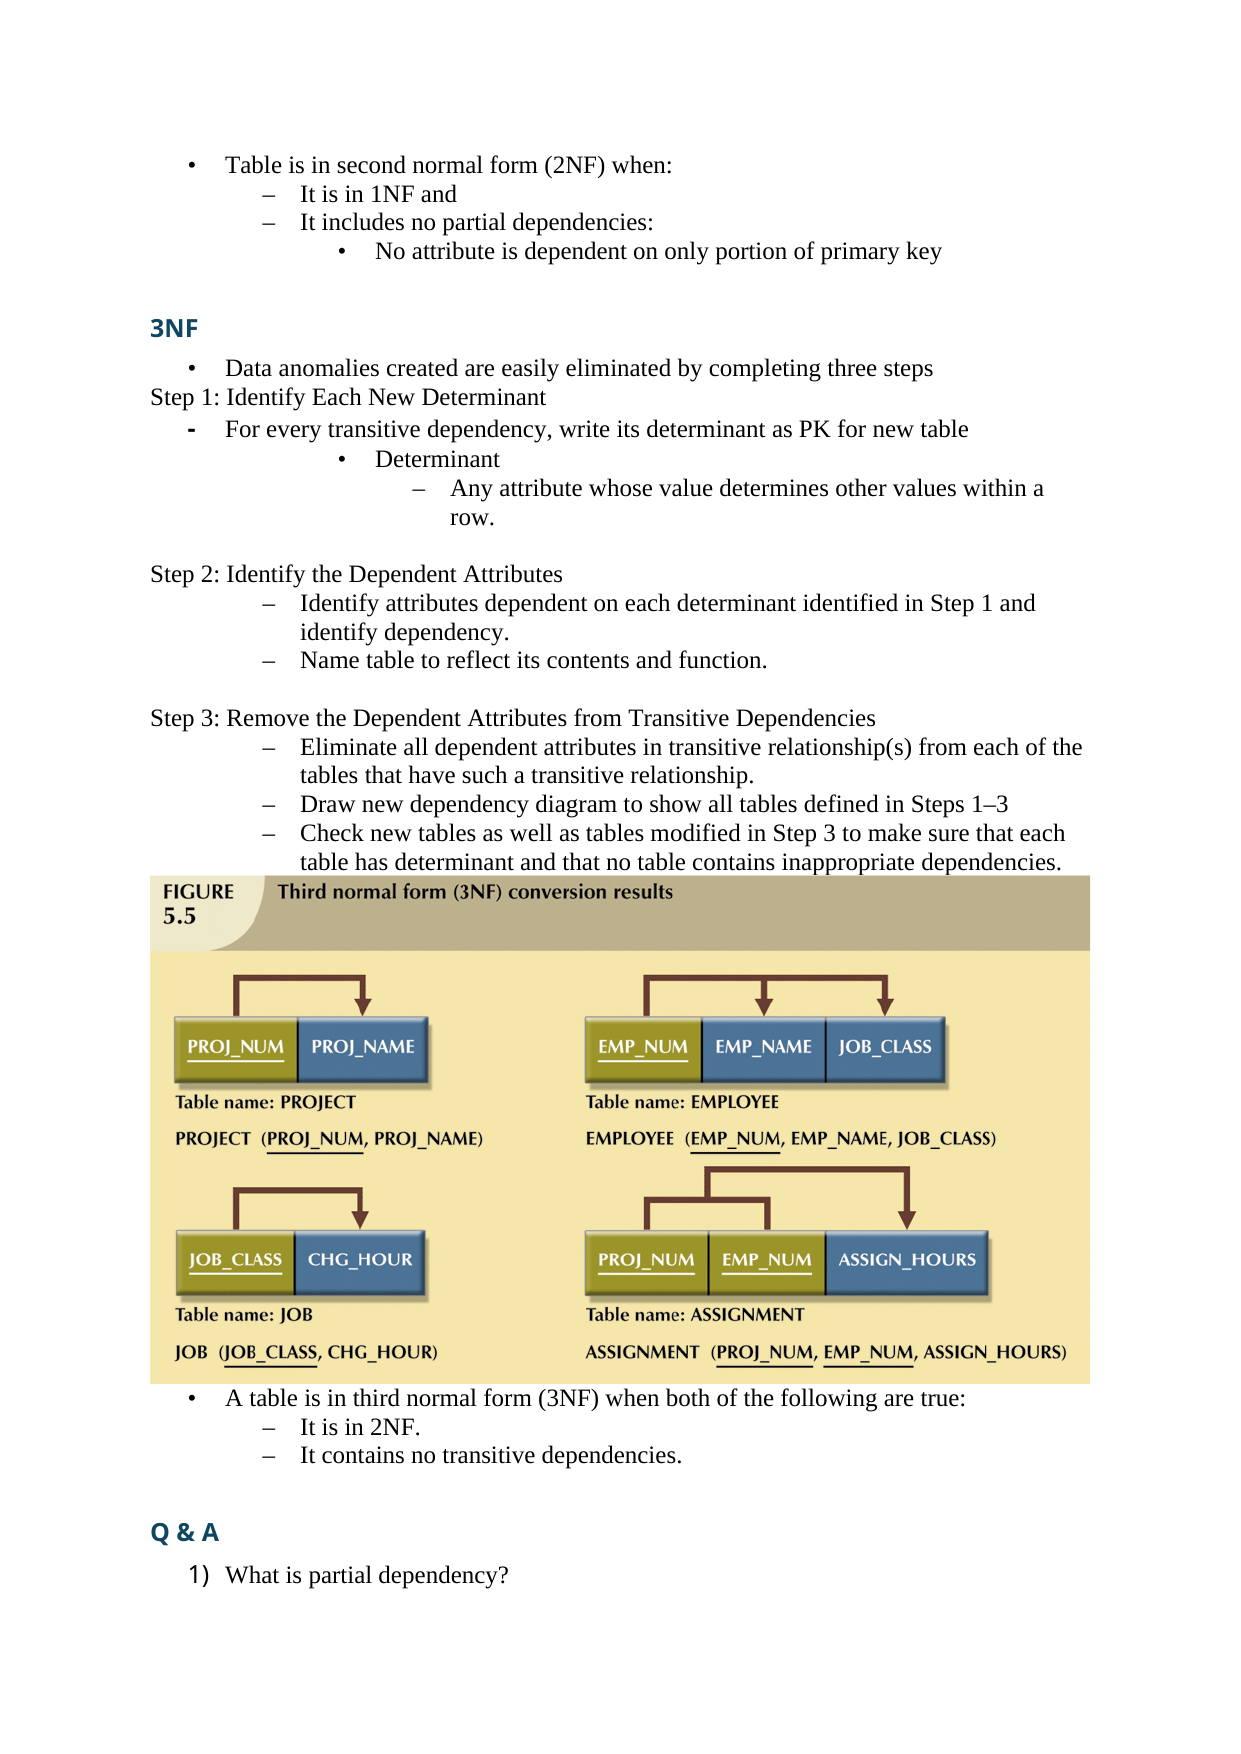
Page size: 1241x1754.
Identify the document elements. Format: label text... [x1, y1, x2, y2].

text Step 1: Identify Each New Determinant [150, 382, 1090, 410]
list It is in 1NF and [262, 179, 1090, 207]
list Identify attributes dependent on each determinant identified in Step 1 and identify dependency. [262, 588, 1090, 646]
list What is partial dependency? [187, 1557, 1090, 1591]
list Table is in second normal form (2NF) when: [187, 150, 1090, 179]
list Name table to reflect its contents and function. [262, 646, 1090, 674]
picture [150, 875, 1091, 1384]
subtitle 3NF [150, 310, 1090, 344]
list Check new tables as well as tables modified in Step 3 to make sure that each table has determinant and that no table contains inappropriate dependencies. [262, 818, 1090, 875]
list Any attribute whose value determines other values within a row. [412, 473, 1090, 531]
list It contains no transitive dependencies. [262, 1441, 1090, 1469]
list Eliminate all dependent attributes in transitive relationship(s) from each of the tables that have such a transitive relationship. [262, 732, 1090, 789]
list Determinant [337, 444, 1090, 473]
text Step 3: Remove the Dependent Attributes from Transitive Dependencies [150, 703, 1090, 732]
list Data anomalies created are easily eliminated by completing three steps [187, 353, 1090, 382]
list It includes no partial dependencies: [262, 207, 1090, 236]
list Draw new dependency diagram to show all tables defined in Steps 1–3 [262, 789, 1090, 818]
list It is in 2NF. [262, 1412, 1090, 1441]
list For every transitive dependency, write its determinant as PK for new table [187, 410, 1090, 444]
list No attribute is dependent on only portion of primary key [337, 236, 1090, 265]
subtitle Q & A [150, 1515, 1090, 1549]
list A table is in third normal form (3NF) when both of the following are true: [187, 1384, 1090, 1412]
text Step 2: Identify the Dependent Attributes [150, 559, 1090, 588]
